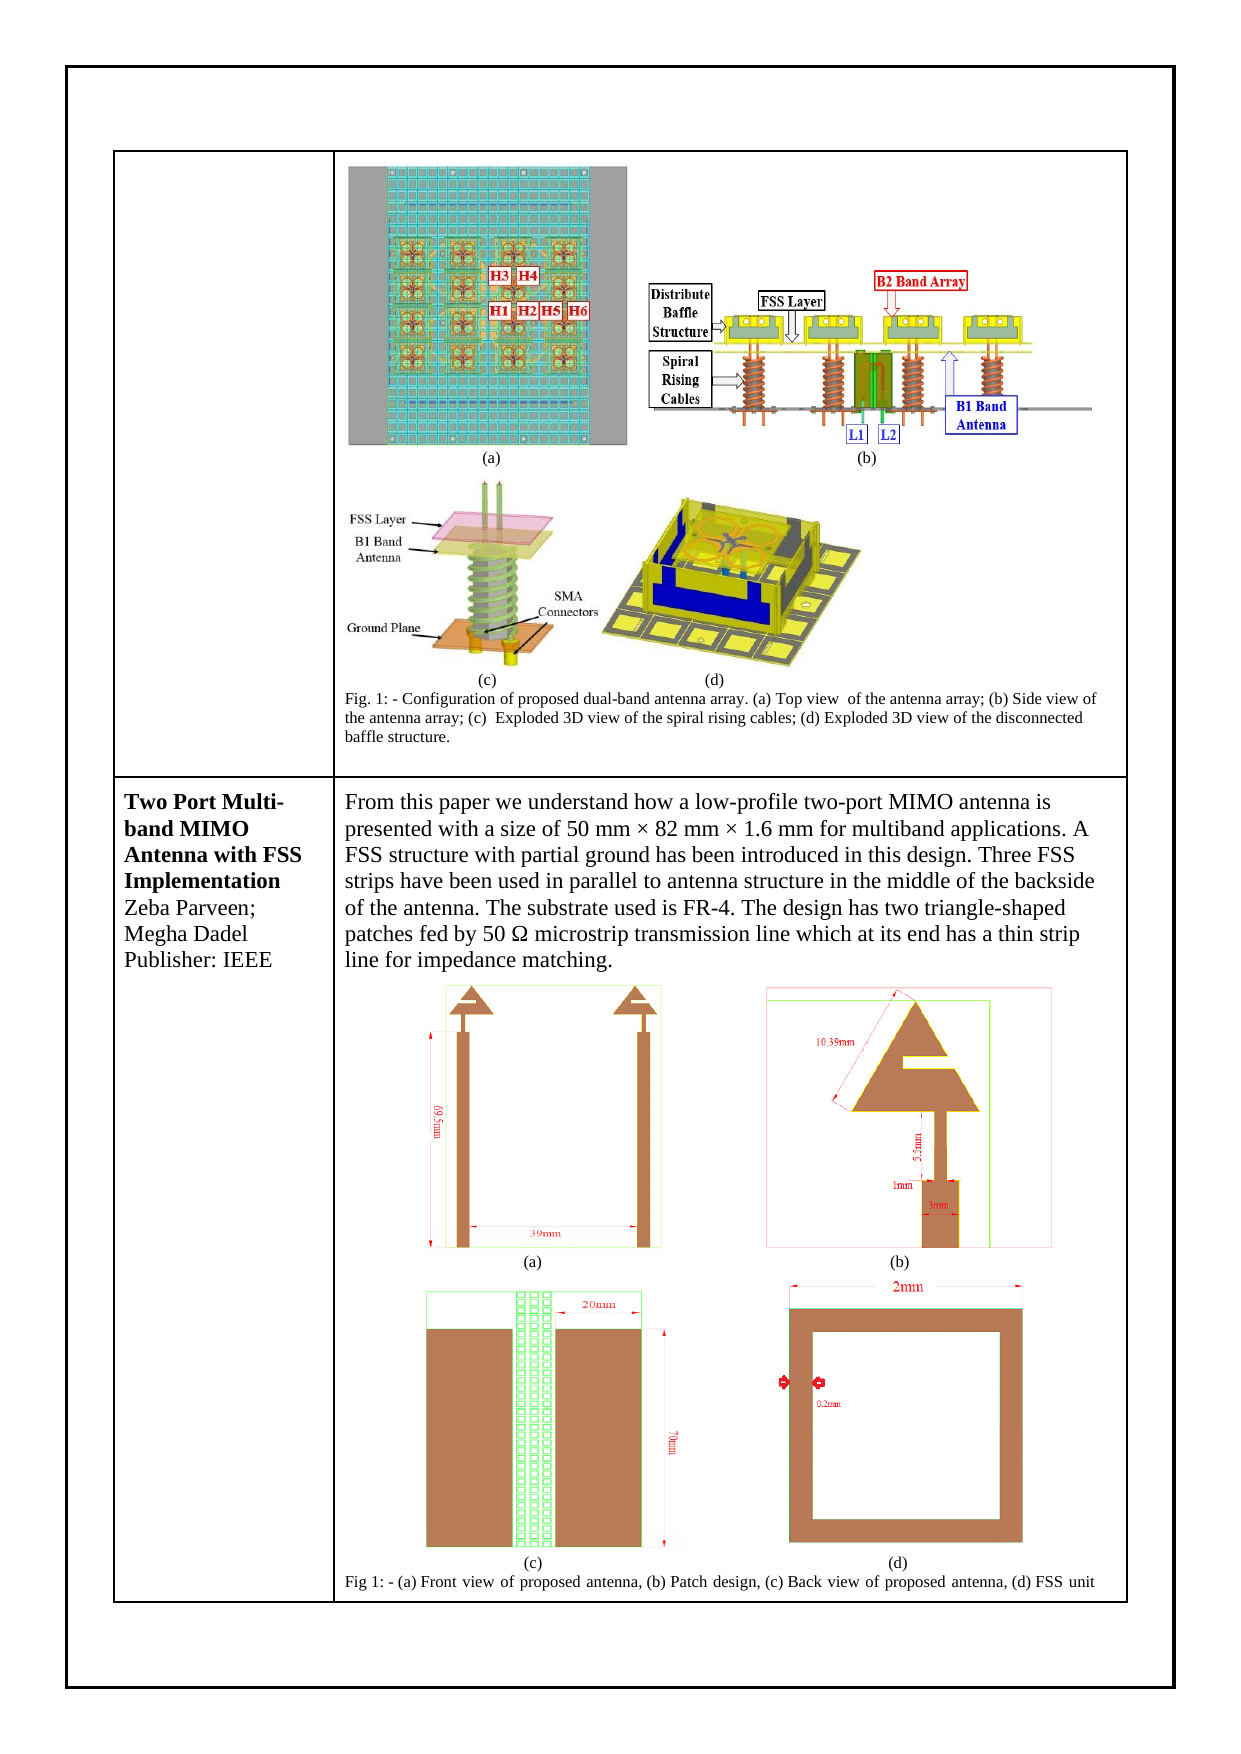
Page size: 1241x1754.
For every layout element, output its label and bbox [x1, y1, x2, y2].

picture [344, 162, 631, 448]
picture [766, 987, 1052, 1248]
table_cell [115, 152, 333, 776]
picture [648, 270, 1092, 444]
picture [420, 1291, 685, 1553]
picture [778, 1281, 1023, 1543]
table_cell [335, 778, 1126, 1601]
picture [344, 478, 862, 668]
picture [423, 985, 667, 1252]
table_cell [335, 152, 1126, 776]
table_cell [115, 778, 333, 1601]
